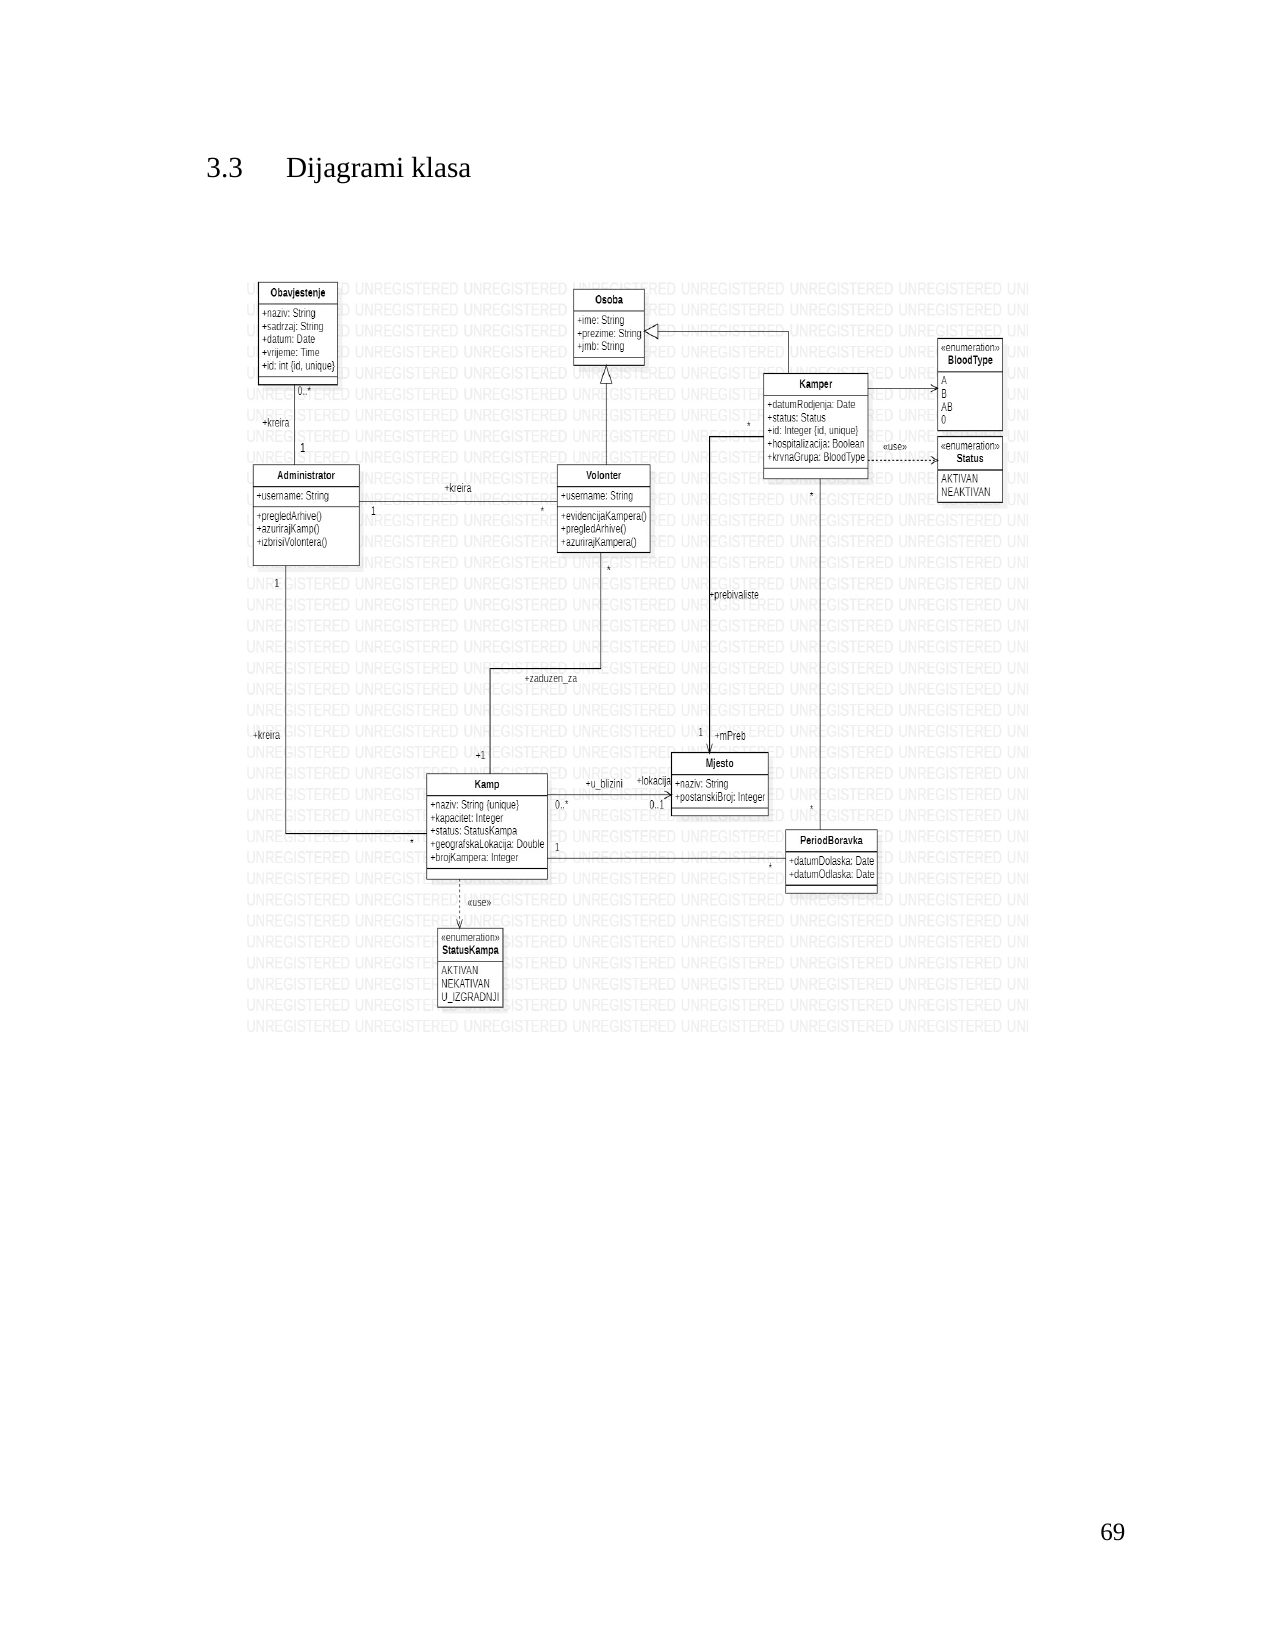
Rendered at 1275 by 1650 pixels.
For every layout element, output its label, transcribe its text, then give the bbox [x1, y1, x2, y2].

picture [246, 273, 1029, 1042]
list Dijagrami klasa [206, 150, 1125, 183]
